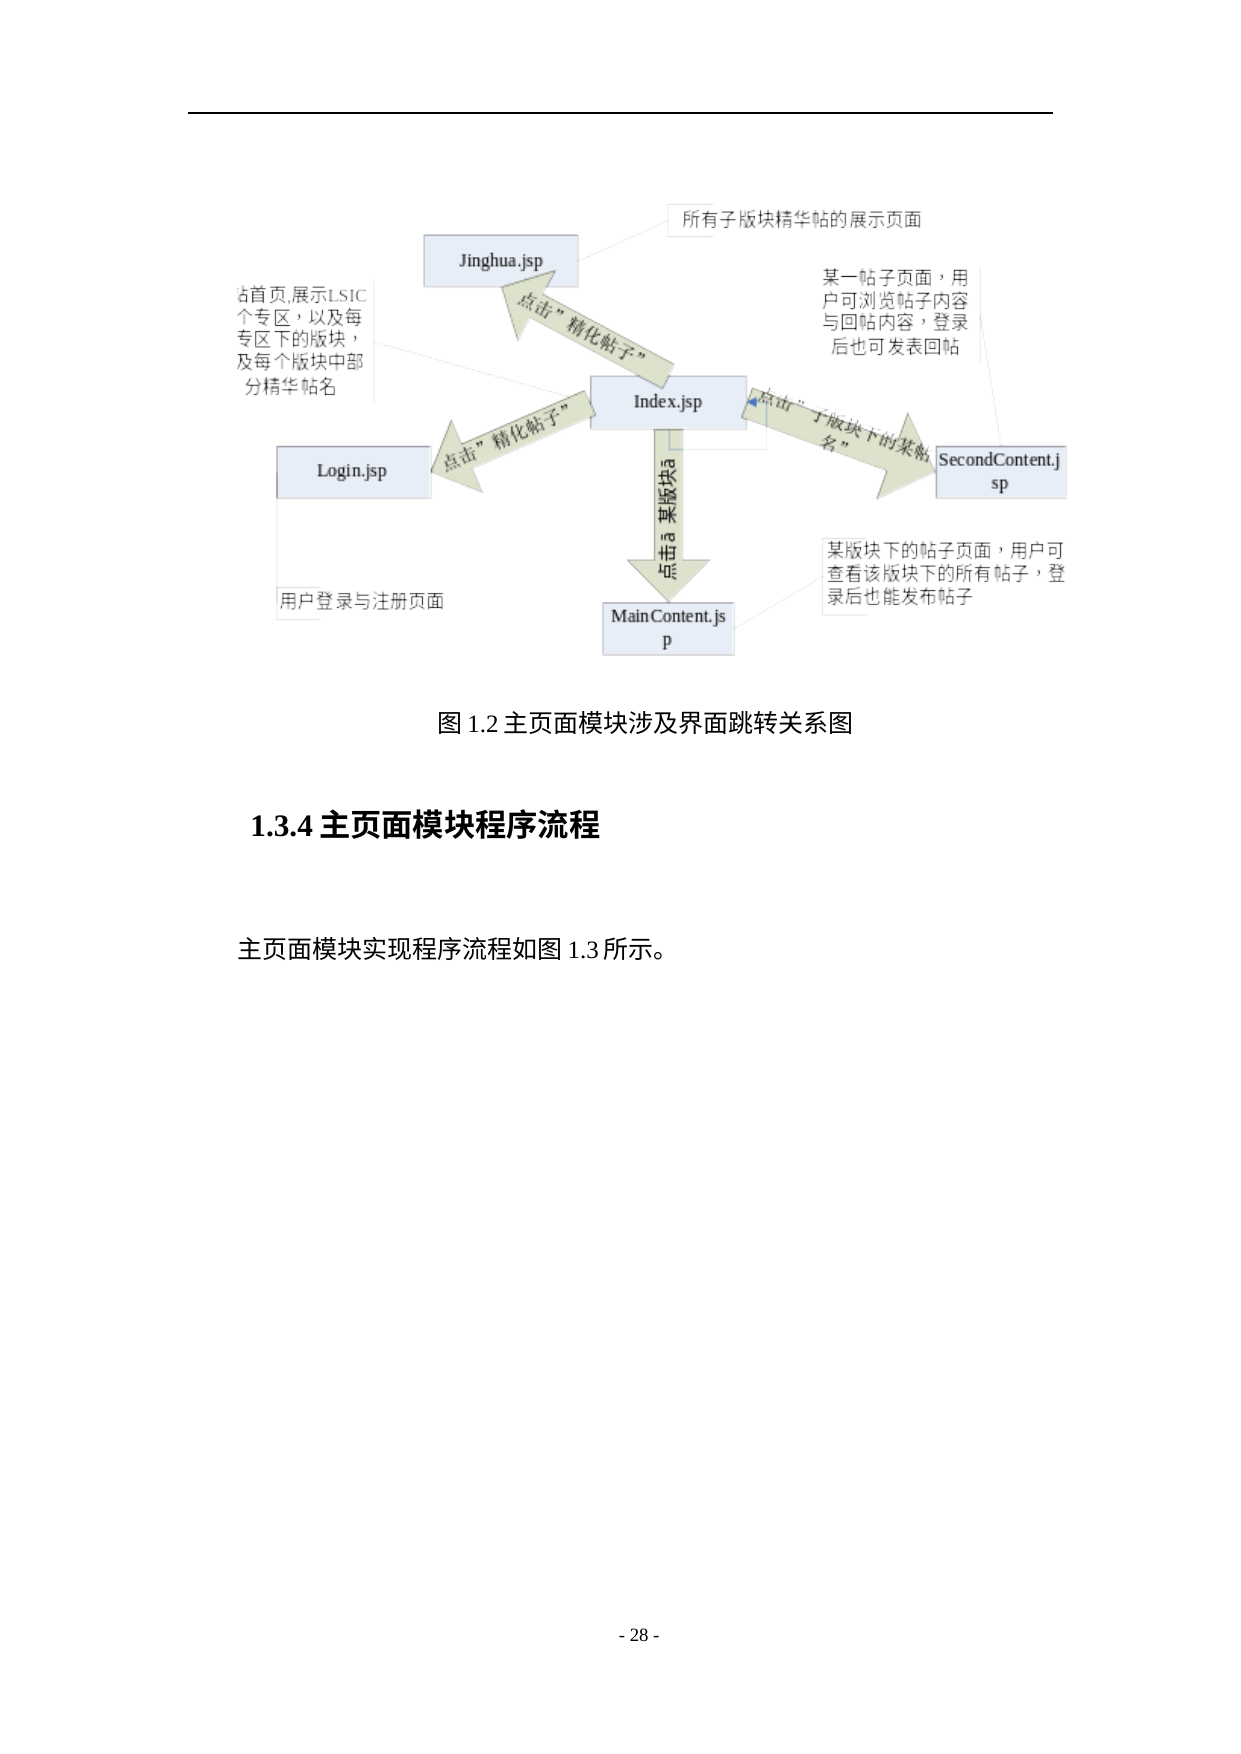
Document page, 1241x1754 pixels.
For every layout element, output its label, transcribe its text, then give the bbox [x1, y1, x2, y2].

text 图1.2主页面模块涉及界面跳转关系图 [187, 689, 1053, 754]
subtitle 1.3.4主页面模块程序流程 [187, 790, 1053, 855]
text 主页面模块实现程序流程如图1.3所示。 [187, 915, 1053, 980]
